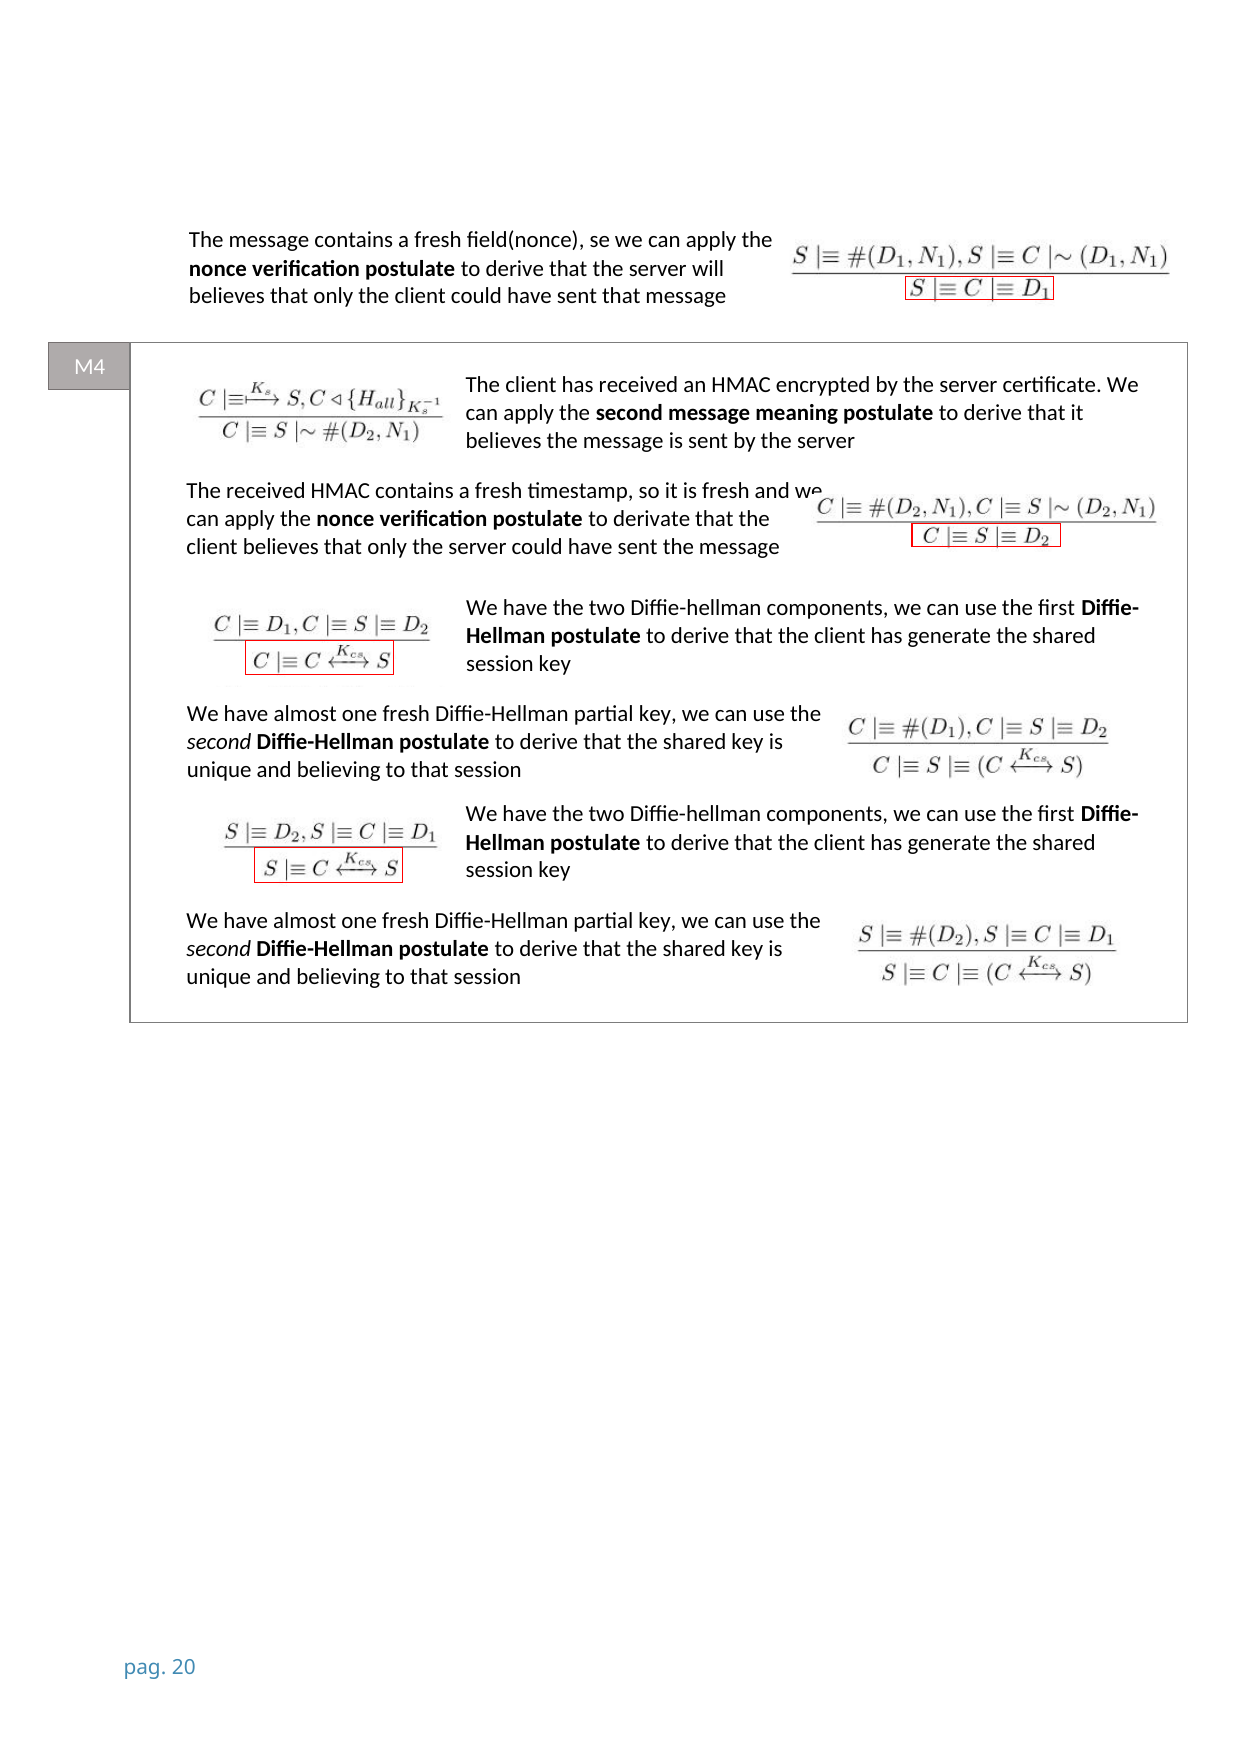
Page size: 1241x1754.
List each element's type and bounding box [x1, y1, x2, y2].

picture [789, 236, 1173, 310]
picture [195, 816, 457, 889]
picture [841, 713, 1116, 780]
picture [183, 605, 445, 687]
picture [848, 919, 1123, 986]
picture [190, 378, 452, 448]
picture [811, 494, 1164, 552]
